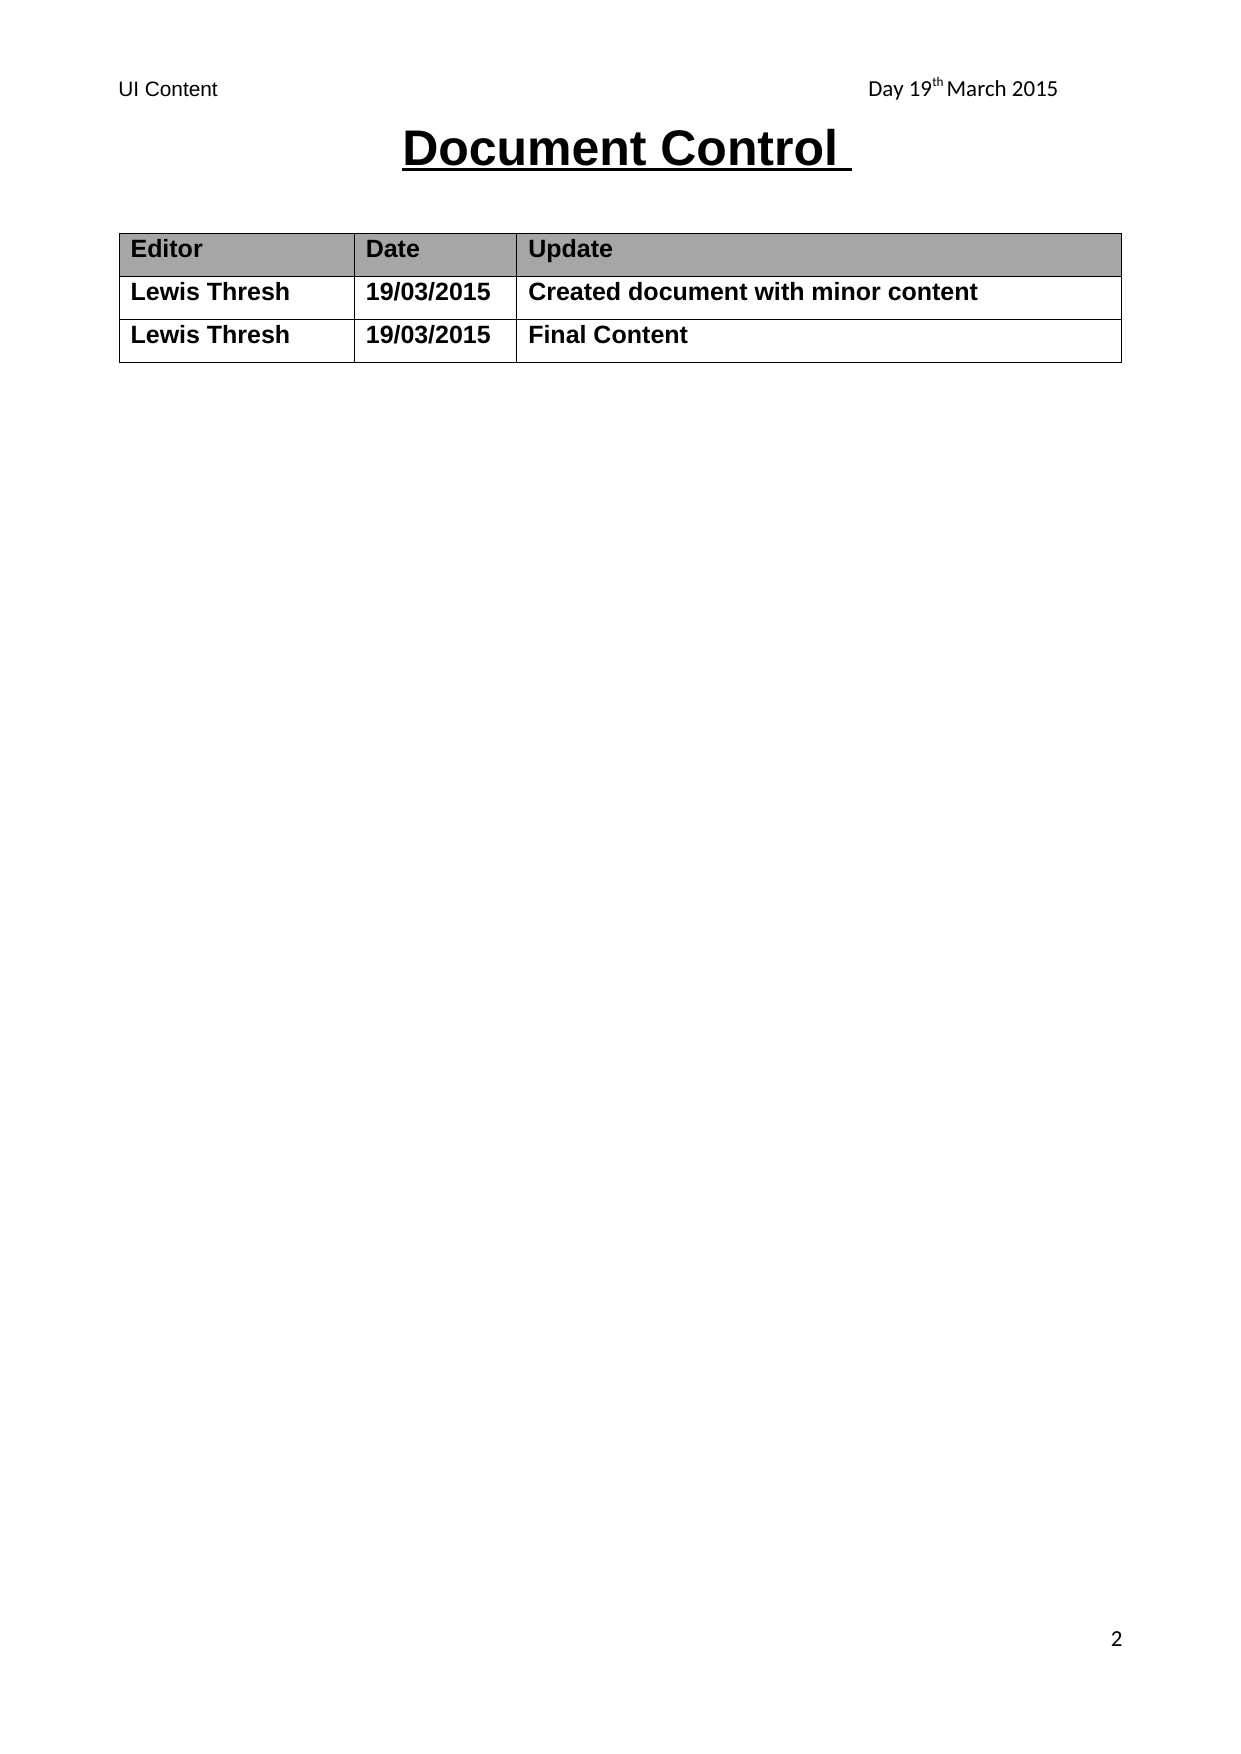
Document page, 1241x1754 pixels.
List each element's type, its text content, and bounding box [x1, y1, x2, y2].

table_cell Created document with minor content [517, 277, 1121, 319]
table_cell 19/03/2015 [355, 320, 516, 362]
table_cell Lewis Thresh [120, 320, 354, 362]
text Document Control [118, 118, 1122, 176]
table_header Date [355, 234, 516, 276]
table_cell Lewis Thresh [120, 277, 354, 319]
table_header Editor [120, 234, 354, 276]
table_cell Final Content [517, 320, 1121, 362]
table_header Update [517, 234, 1121, 276]
table_cell 19/03/2015 [355, 277, 516, 319]
